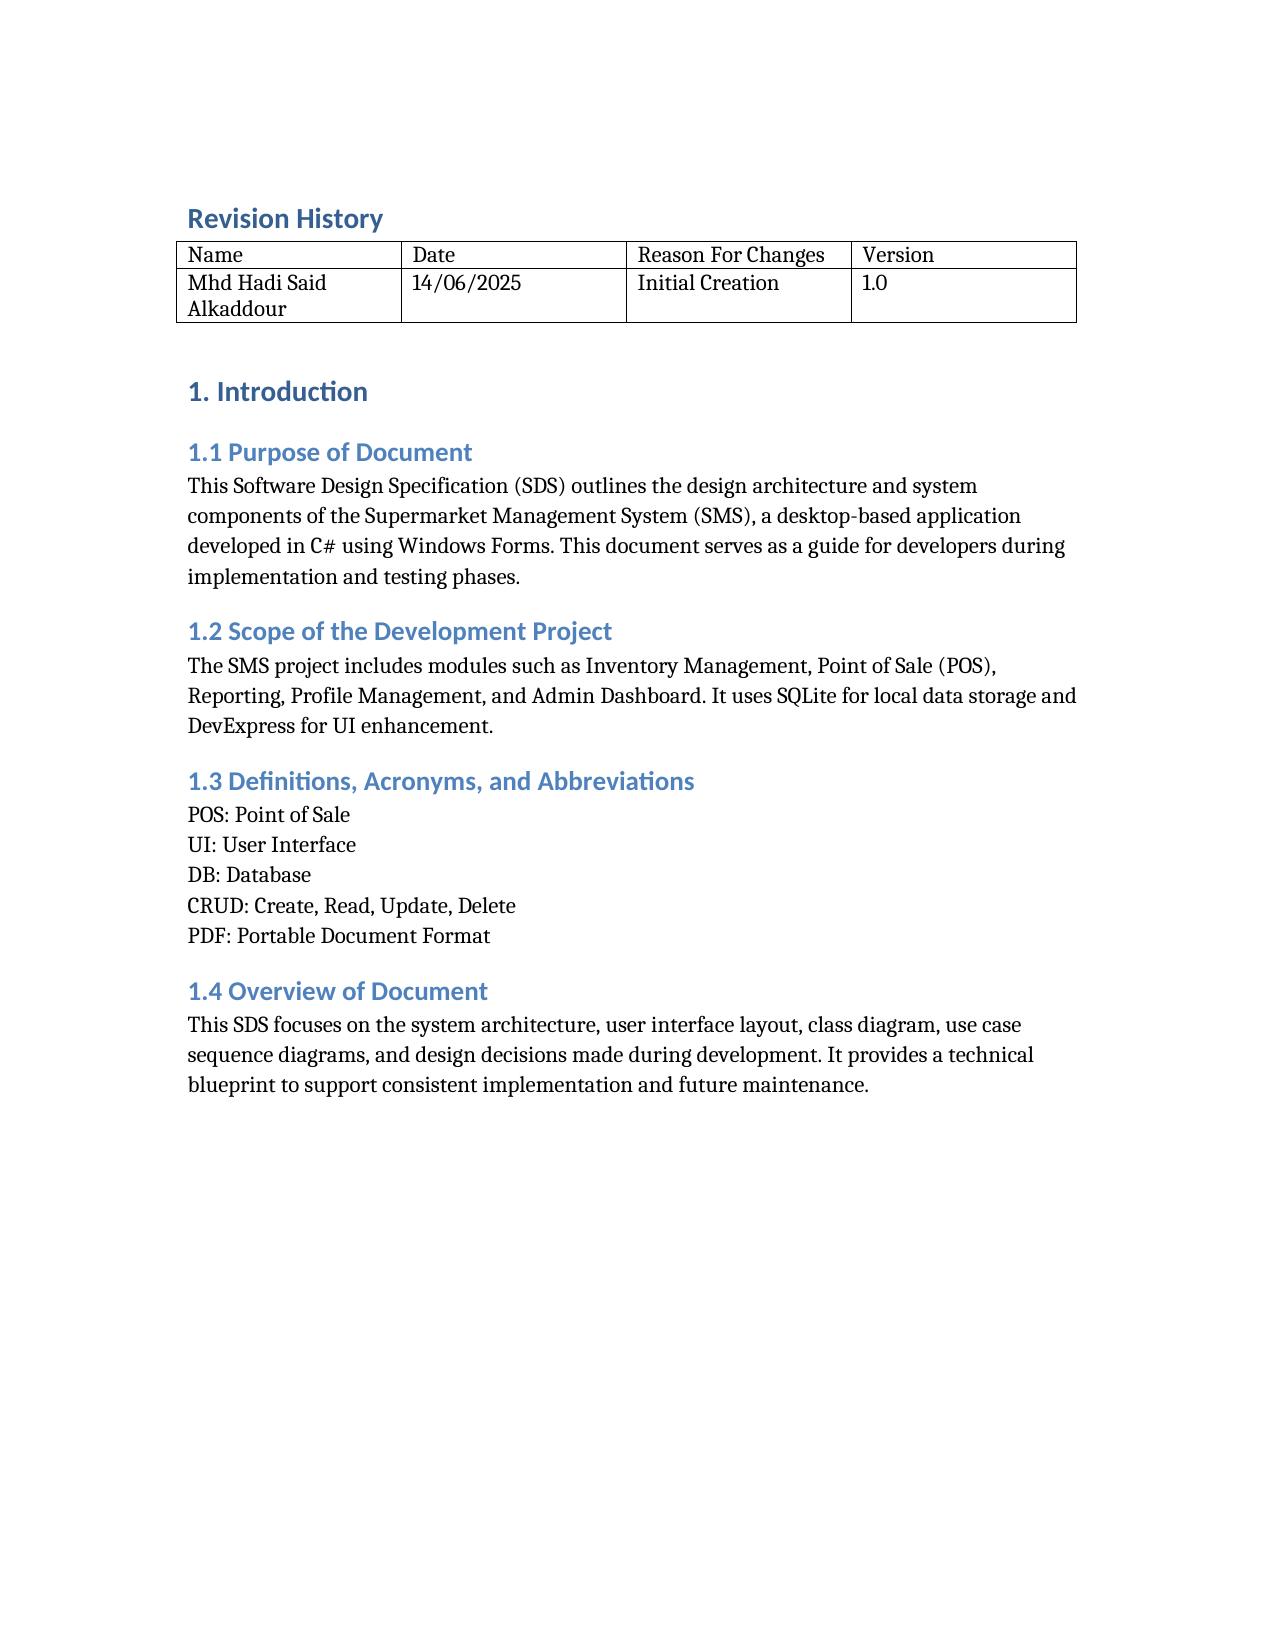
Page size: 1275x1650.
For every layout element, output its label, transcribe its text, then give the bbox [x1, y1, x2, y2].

table_cell 14/06/2025 [402, 269, 626, 322]
subtitle 1.3 Definitions, Acronyms, and Abbreviations [187, 764, 1087, 797]
table_header Name [177, 242, 401, 268]
table_header Reason For Changes [627, 242, 851, 268]
table_header Date [402, 242, 626, 268]
text This Software Design Specification (SDS) outlines the design architecture and system components of the Supermarket Management System (SMS), a desktop-based application developed in C# using Windows Forms. This document serves as a guide for developers during implementation and testing phases. [187, 473, 1087, 590]
table_header Version [852, 242, 1076, 268]
table_cell Initial Creation [627, 269, 851, 322]
table_cell Mhd Hadi Said Alkaddour [177, 269, 401, 322]
subtitle Revision History [187, 200, 1087, 236]
table_cell 1.0 [852, 269, 1076, 322]
subtitle 1.1 Purpose of Document [187, 435, 1087, 468]
text This SDS focuses on the system architecture, user interface layout, class diagram, use case sequence diagrams, and design decisions made during development. It provides a technical blueprint to support consistent implementation and future maintenance. [187, 1012, 1087, 1098]
subtitle 1. Introduction [187, 373, 1087, 409]
text The SMS project includes modules such as Inventory Management, Point of Sale (POS), Reporting, Profile Management, and Admin Dashboard. It uses SQLite for local data storage and DevExpress for UI enhancement. [187, 652, 1087, 739]
subtitle 1.4 Overview of Document [187, 974, 1087, 1007]
text POS: Point of Sale UI: User Interface DB: Database CRUD: Create, Read, Update, Delete PDF: Portable Document Format [187, 802, 1087, 949]
subtitle 1.2 Scope of the Development Project [187, 614, 1087, 647]
